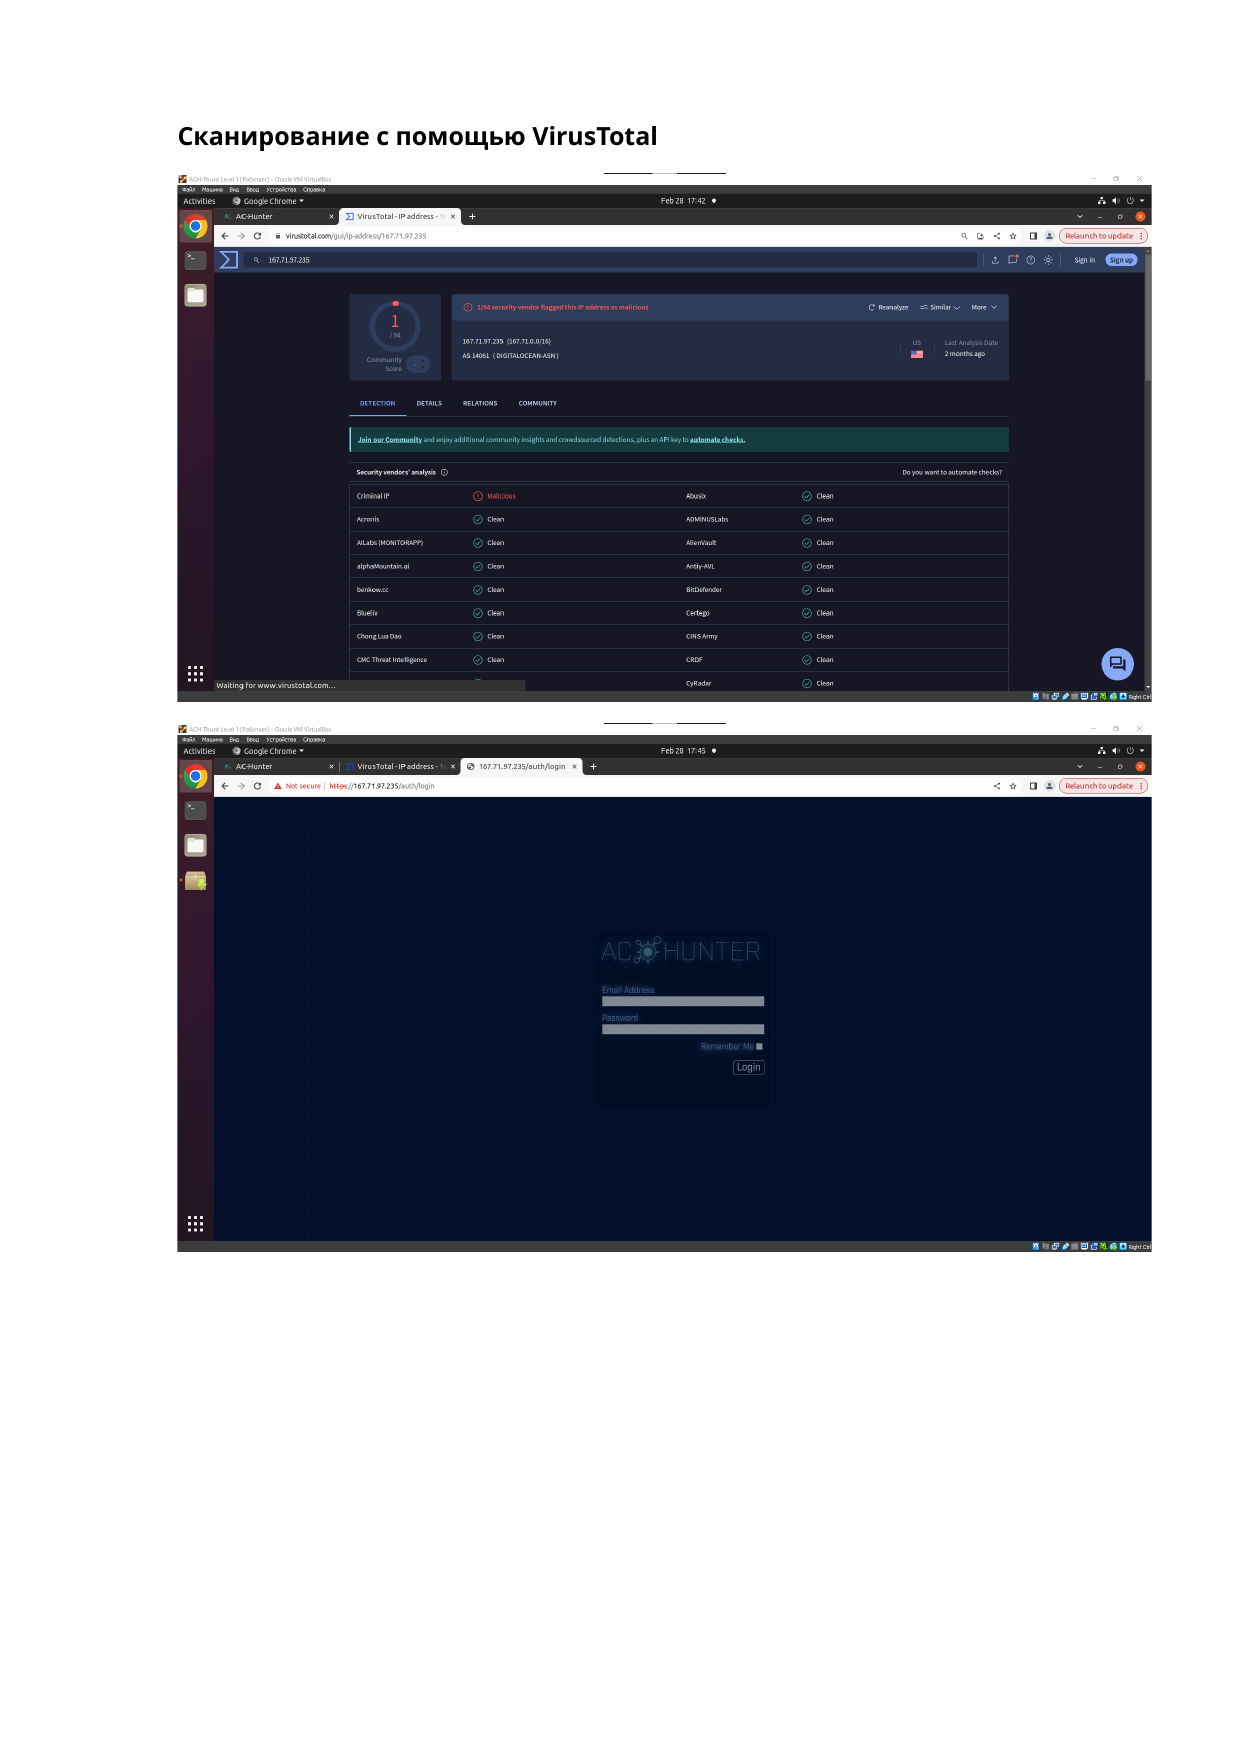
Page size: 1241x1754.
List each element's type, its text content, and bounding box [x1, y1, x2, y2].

text Сканирование с помощью VirusTotal [177, 118, 1152, 152]
picture [177, 173, 1152, 702]
picture [177, 723, 1152, 1252]
